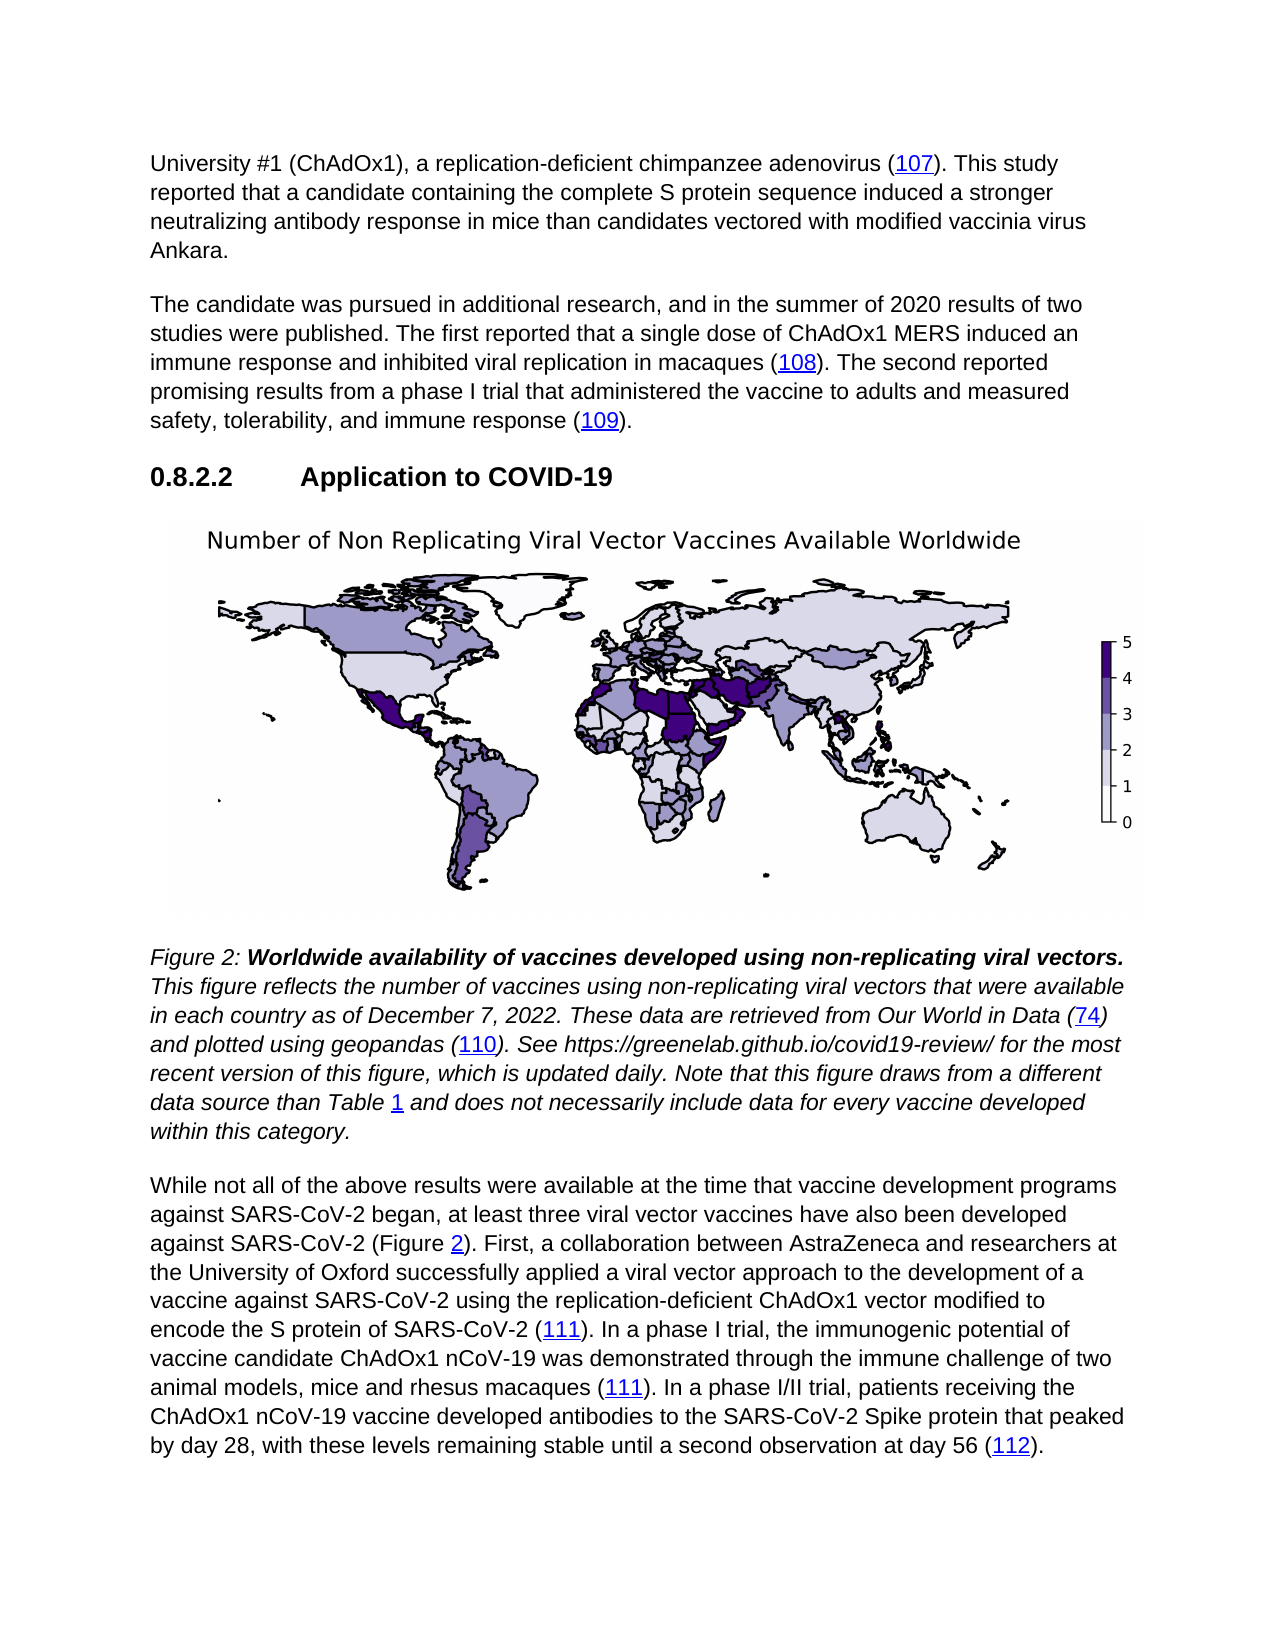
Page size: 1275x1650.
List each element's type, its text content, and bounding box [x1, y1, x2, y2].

picture [168, 520, 1144, 917]
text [150, 150, 1125, 263]
text While not all of the above results were available at the time that vaccine development programs against SARS-CoV-2 began, at least three viral vector vaccines have also been developed against SARS-CoV-2 (Figure 2). First, a collaboration between AstraZeneca and researchers at the University of Oxford successfully applied a viral vector approach to the development of a vaccine against SARS-CoV-2 using the replication-deficient ChAdOx1 vector modified to encode the S protein of SARS-CoV-2 (111). In a phase I trial, the immunogenic potential of vaccine candidate ChAdOx1 nCoV-19 was demonstrated through the immune challenge of two animal models, mice and rhesus macaques (111). In a phase I/II trial, patients receiving the ChAdOx1 nCoV-19 vaccine developed antibodies to the SARS-CoV-2 Spike protein that peaked by day 28, with these levels remaining stable until a second observation at day 56 (112). [150, 1172, 1125, 1459]
text The candidate was pursued in additional research, and in the summer of 2020 results of two studies were published. The first reported that a single dose of ChAdOx1 MERS induced an immune response and inhibited viral replication in macaques (108). The second reported promising results from a phase I trial that administered the vaccine to adults and measured safety, tolerability, and immune response (109). [150, 291, 1125, 433]
text Figure 2: Worldwide availability of vaccines developed using non-replicating viral vectors. This figure reflects the number of vaccines using non-replicating viral vectors that were available in each country as of December 7, 2022. These data are retrieved from Our World in Data (74) and plotted using geopandas (110). See https://greenelab.github.io/covid19-review/ for the most recent version of this figure, which is updated daily. Note that this figure draws from a different data source than Table 1 and does not necessarily include data for every vaccine developed within this category. [150, 944, 1125, 1144]
subtitle 0.8.2.2 Application to COVID-19 [150, 461, 1125, 492]
